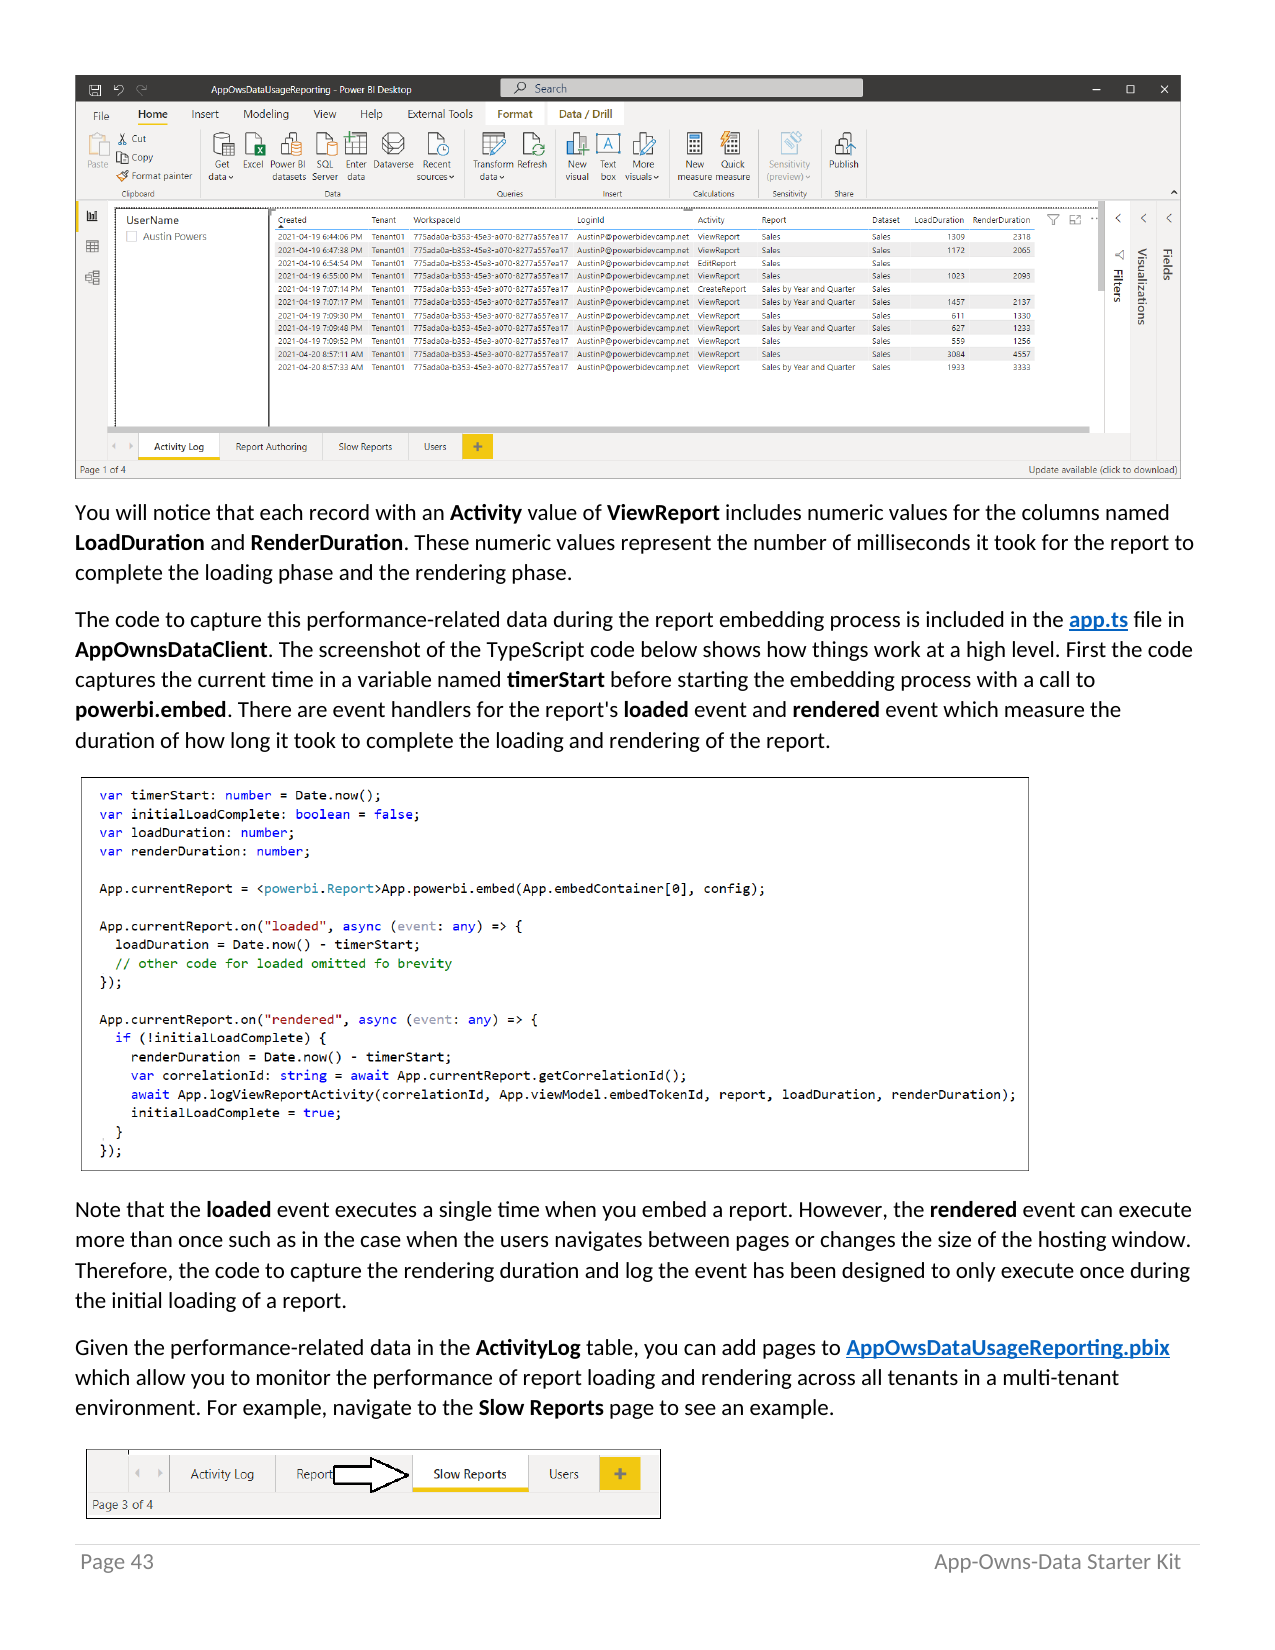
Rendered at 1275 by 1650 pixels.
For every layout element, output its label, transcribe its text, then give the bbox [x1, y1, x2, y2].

text You will notice that each record with an Activity value of ViewReport includes numeric values for the columns named LoadDuration and RenderDuration. These numeric values represent the number of milliseconds it took for the report to complete the loading phase and the rendering phase. [75, 498, 1200, 586]
text Note that the loaded event executes a single time when you embed a report. However, the rendered event can execute more than once such as in the case when the users navigates between pages or changes the size of the hosting window. Therefore, the code to capture the rendering duration and log the event has been designed to only execute once during the initial loading of a report. [75, 1195, 1200, 1314]
text The code to capture this performance-related data during the report embedding process is included in the app.ts file in AppOwnsDataClient. The screenshot of the TypeScript code below shows how things work at a high level. First the code captures the current time in a variable named timerStart before starting the embedding process with a call to powerbi.embed. There are event handlers for the report's loaded event and rendered event which measure the duration of how long it took to complete the loading and rendering of the report. [75, 605, 1200, 754]
picture [75, 772, 1035, 1177]
text Given the performance-related data in the ActivityLog table, you can add pages to AppOwsDataUsageReporting.pbix which allow you to monitor the performance of report loading and rendering across all tenants in a multi-tenant environment. For example, navigate to the Slow Reports page to see an example. [75, 1333, 1200, 1421]
picture [75, 1440, 668, 1526]
picture [75, 75, 1181, 479]
